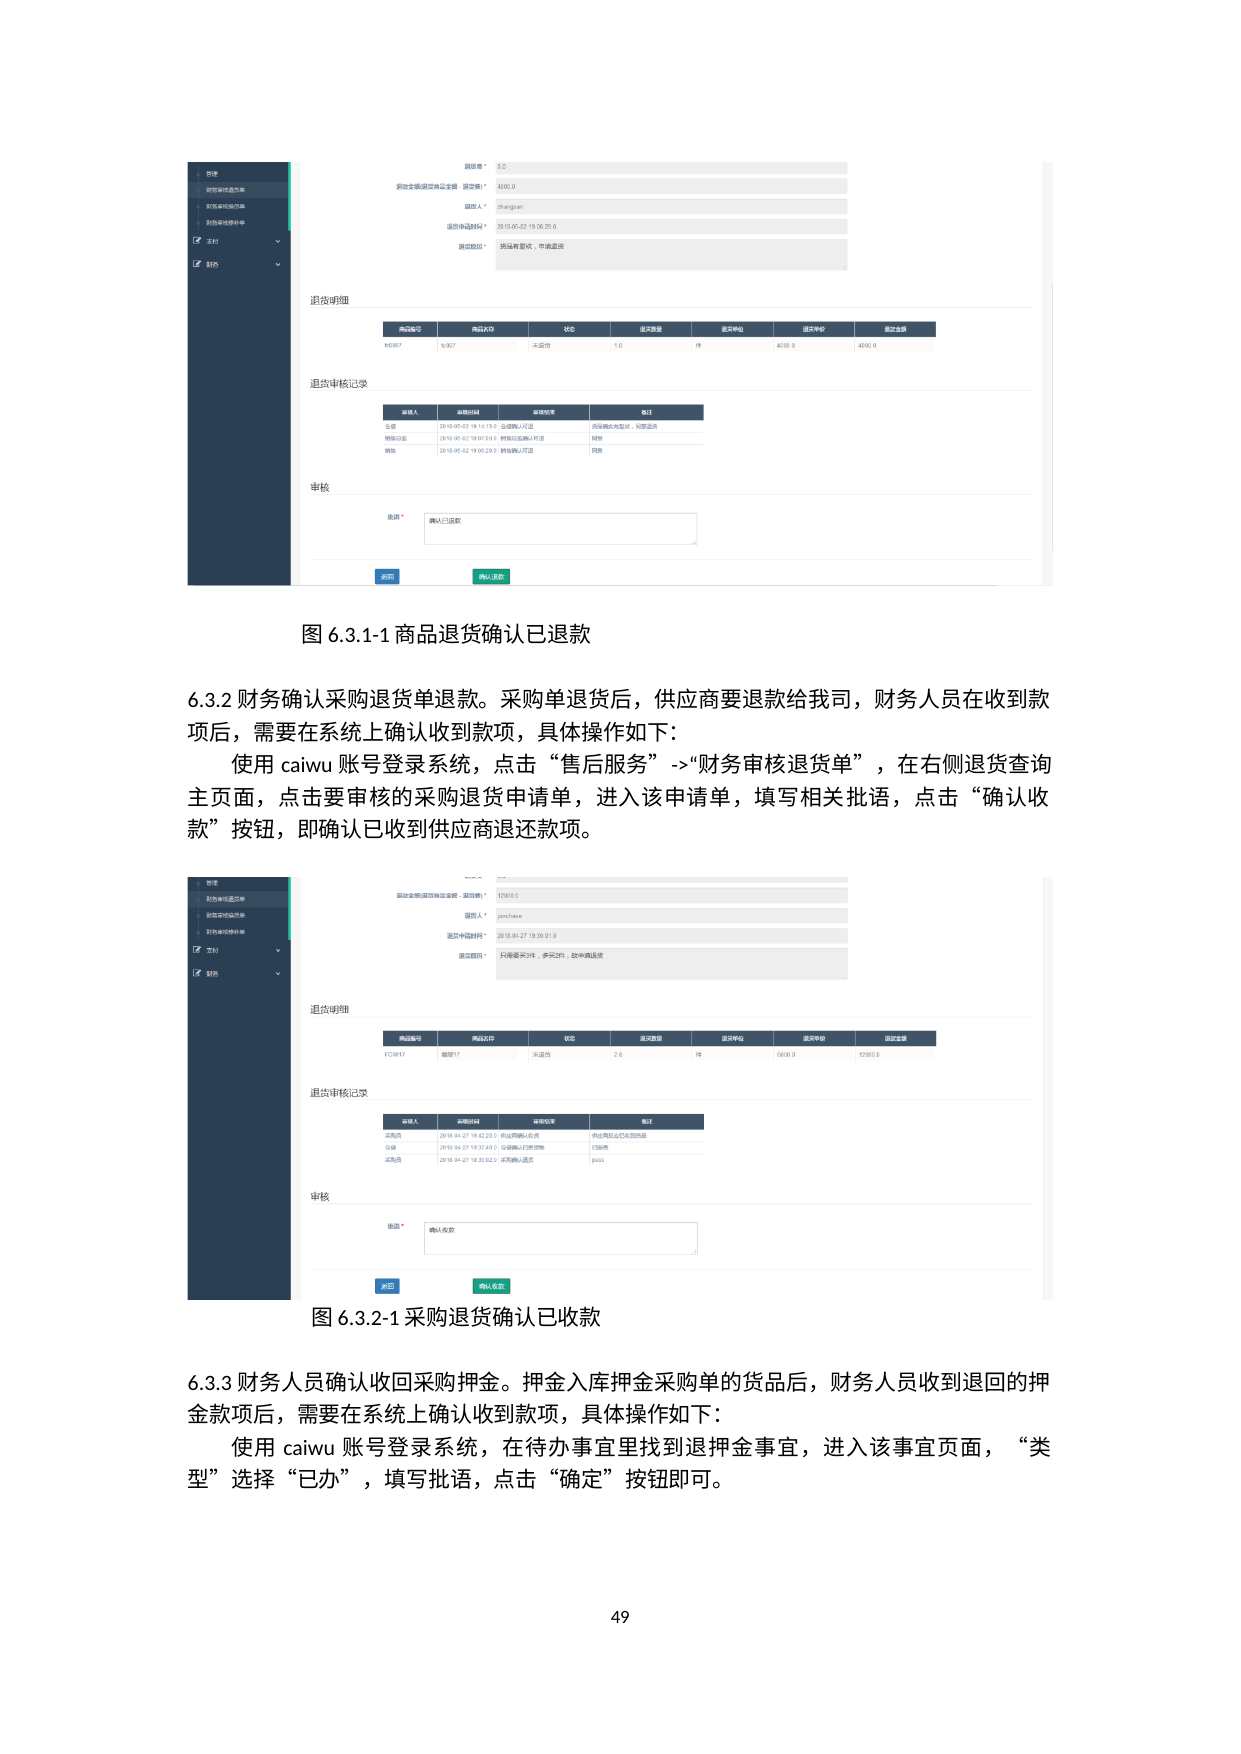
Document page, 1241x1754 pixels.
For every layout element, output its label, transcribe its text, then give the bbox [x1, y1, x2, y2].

text 图6.3.1-1商品退货确认已退款 [187, 617, 1053, 649]
picture [187, 162, 1053, 586]
text 使用 caiwu 账号登录系统，在待办事宜里找到退押金事宜，进入该事宜页面，“类型”选择“已办”，填写批语，点击“确定”按钮即可。 [187, 1429, 1053, 1494]
text 6.3.3 财务人员确认收回采购押金。押金入库押金采购单的货品后，财务人员收到退回的押金款项后，需要在系统上确认收到款项，具体操作如下： [187, 1364, 1053, 1429]
text 6.3.2 财务确认采购退货单退款。采购单退货后，供应商要退款给我司，财务人员在收到款项后，需要在系统上确认收到款项，具体操作如下： [187, 682, 1053, 747]
text 使用 caiwu 账号登录系统，点击“售后服务”->“财务审核退货单”，在右侧退货查询主页面，点击要审核的采购退货申请单，进入该申请单，填写相关批语，点击“确认收款”按钮，即确认已收到供应商退还款项。 [187, 747, 1053, 844]
picture [187, 877, 1053, 1300]
text 图6.3.2-1 采购退货确认已收款 [187, 1300, 1053, 1332]
